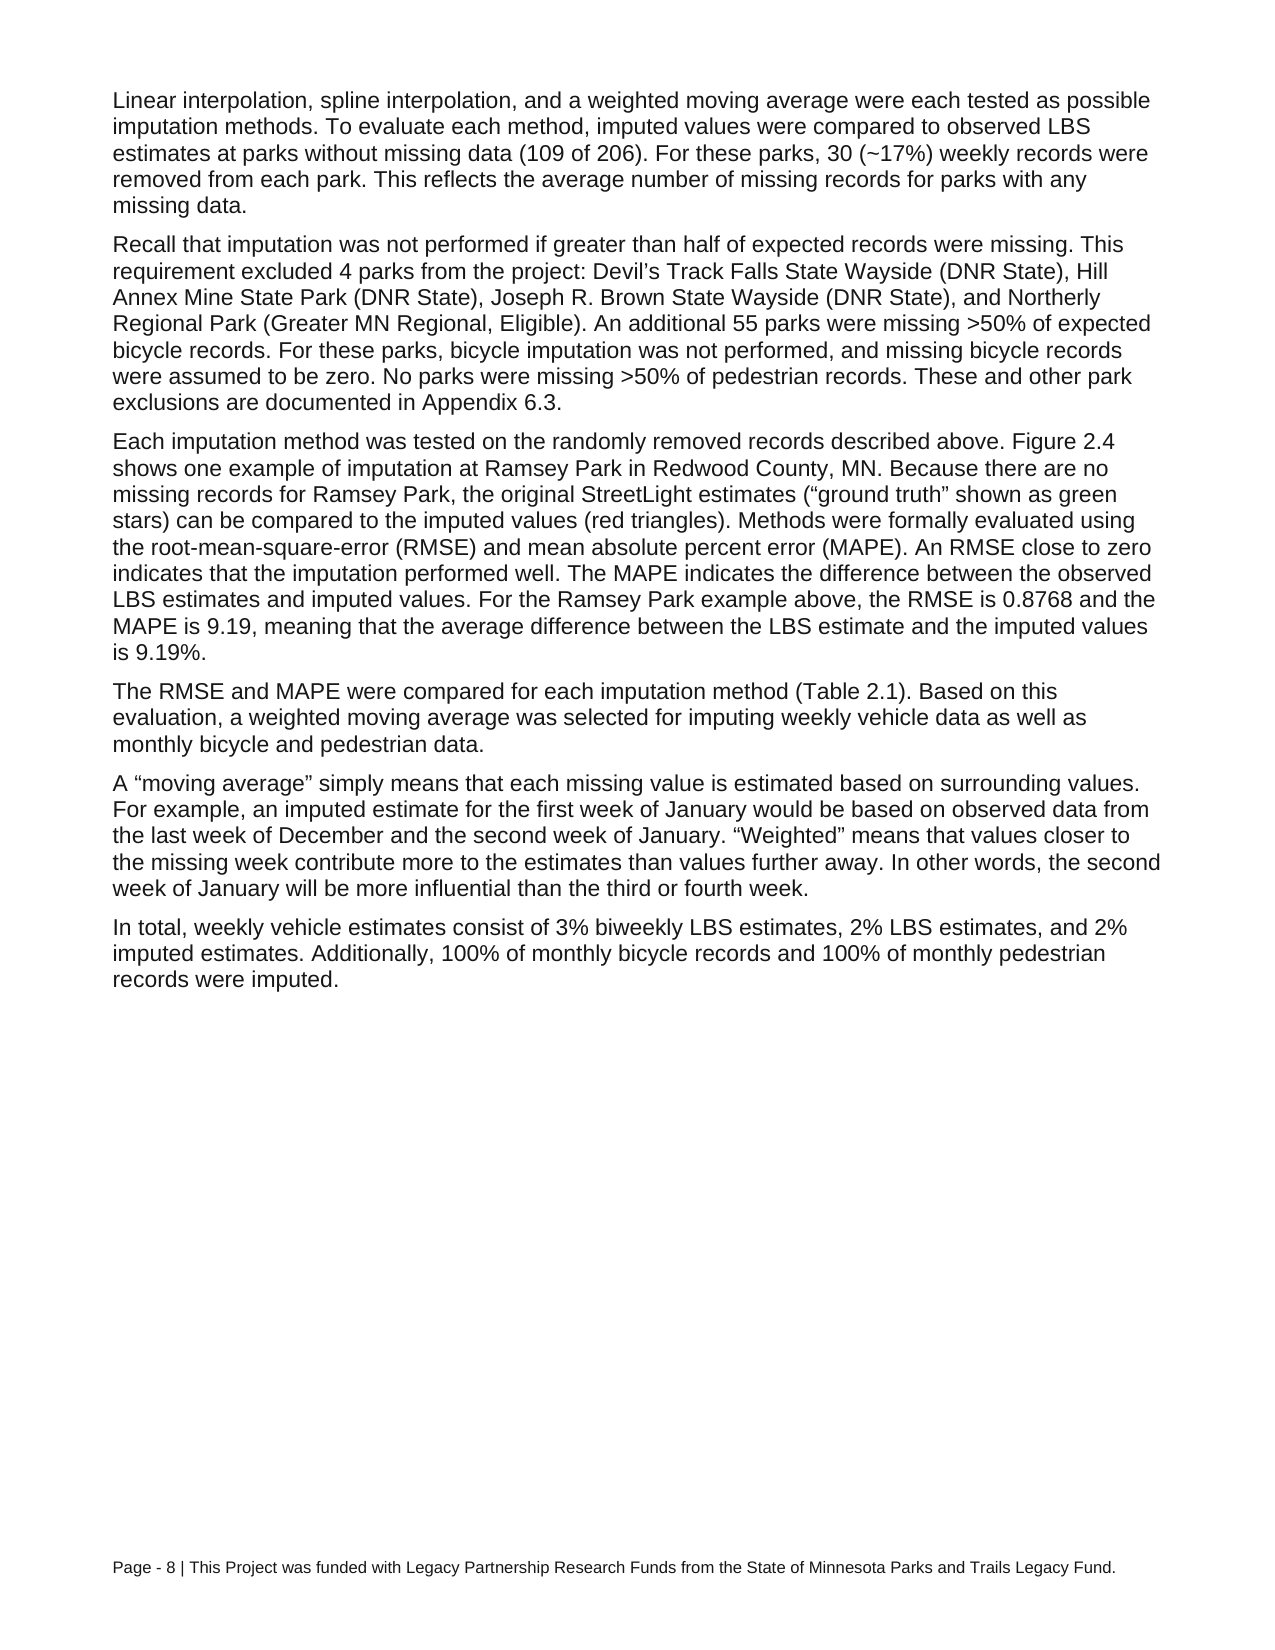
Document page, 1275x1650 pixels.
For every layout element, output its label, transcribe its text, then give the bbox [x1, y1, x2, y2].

text Linear interpolation, spline interpolation, and a weighted moving average were each tested as possible imputation methods. To evaluate each method, imputed values were compared to observed LBS estimates at parks without missing data (109 of 206). For these parks, 30 (~17%) weekly records were removed from each park. This reflects the average number of missing records for parks with any missing data. [112, 87, 1162, 219]
text A “moving average” simply means that each missing value is estimated based on surrounding values. For example, an imputed estimate for the first week of January would be based on observed data from the last week of December and the second week of January. “Weighted” means that values closer to the missing week contribute more to the estimates than values further away. In other words, the second week of January will be more influential than the third or fourth week. [112, 769, 1162, 901]
text Recall that imputation was not performed if greater than half of expected records were missing. This requirement excluded 4 parks from the project: Devil’s Track Falls State Wayside (DNR State), Hill Annex Mine State Park (DNR State), Joseph R. Brown State Wayside (DNR State), and Northerly Regional Park (Greater MN Regional, Eligible). An additional 55 parks were missing >50% of expected bicycle records. For these parks, bicycle imputation was not performed, and missing bicycle records were assumed to be zero. No parks were missing >50% of pedestrian records. These and other park exclusions are documented in Appendix 6.3. [112, 231, 1162, 416]
text The RMSE and MAPE were compared for each imputation method (Table 2.1). Based on this evaluation, a weighted moving average was selected for imputing weekly vehicle data as well as monthly bicycle and pedestrian data. [112, 678, 1162, 757]
text In total, weekly vehicle estimates consist of 3% biweekly LBS estimates, 2% LBS estimates, and 2% imputed estimates. Additionally, 100% of monthly bicycle records and 100% of monthly pedestrian records were imputed. [112, 914, 1162, 993]
text Each imputation method was tested on the randomly removed records described above. Figure 2.4 shows one example of imputation at Ramsey Park in Redwood County, MN. Because there are no missing records for Ramsey Park, the original StreetLight estimates (“ground truth” shown as green stars) can be compared to the imputed values (red triangles). Methods were formally evaluated using the root-mean-square-error (RMSE) and mean absolute percent error (MAPE). An RMSE close to zero indicates that the imputation performed well. The MAPE indicates the difference between the observed LBS estimates and imputed values. For the Ramsey Park example above, the RMSE is 0.8768 and the MAPE is 9.19, meaning that the average difference between the LBS estimate and the imputed values is 9.19%. [112, 428, 1162, 665]
